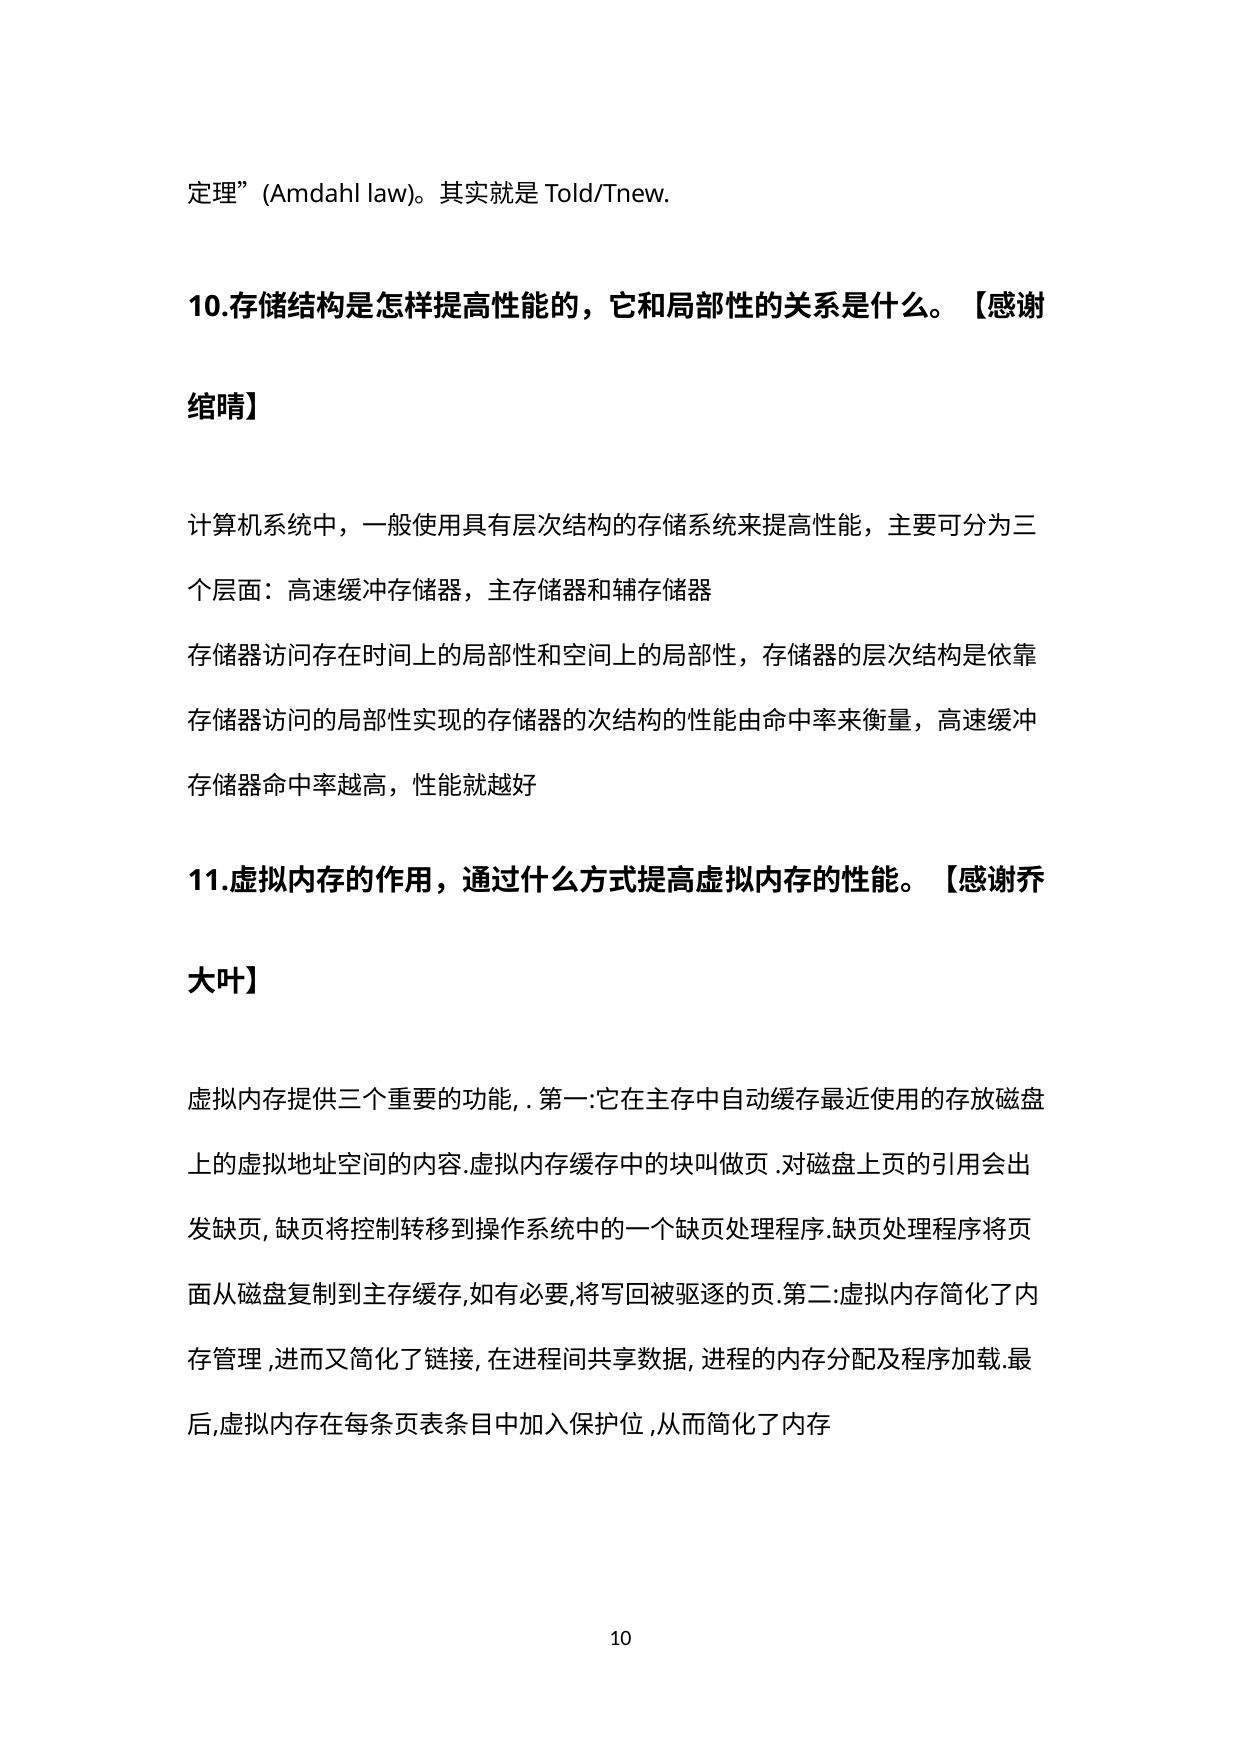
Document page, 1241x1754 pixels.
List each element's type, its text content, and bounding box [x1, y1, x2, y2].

text 存储器访问存在时间上的局部性和空间上的局部性，存储器的层次结构是依靠存储器访问的局部性实现的存储器的次结构的性能由命中率来衡量，高速缓冲存储器命中率越高，性能就越好 [187, 621, 1053, 816]
text 计算机系统中，一般使用具有层次结构的存储系统来提高性能，主要可分为三个层面：高速缓冲存储器，主存储器和辅存储器 [187, 491, 1053, 621]
text 虚拟内存提供三个重要的功能, . 第一:它在主存中自动缓存最近使用的存放磁盘上的虚拟地址空间的内容.虚拟内存缓存中的块叫做页 .对磁盘上页的引用会出发缺页, 缺页将控制转移到操作系统中的一个缺页处理程序.缺页处理程序将页面从磁盘复制到主存缓存,如有必要,将写回被驱逐的页.第二:虚拟内存简化了内存管理 ,进而又简化了链接, 在进程间共享数据, 进程的内存分配及程序加载.最后,虚拟内存在每条页表条目中加入保护位 ,从而简化了内存 [187, 1066, 1053, 1456]
subtitle 10.存储结构是怎样提高性能的，它和局部性的关系是什么。【感谢绾晴】 [187, 271, 1053, 437]
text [187, 159, 1053, 224]
subtitle 11.虚拟内存的作用，通过什么方式提高虚拟内存的性能。【感谢乔大叶】 [187, 845, 1053, 1012]
